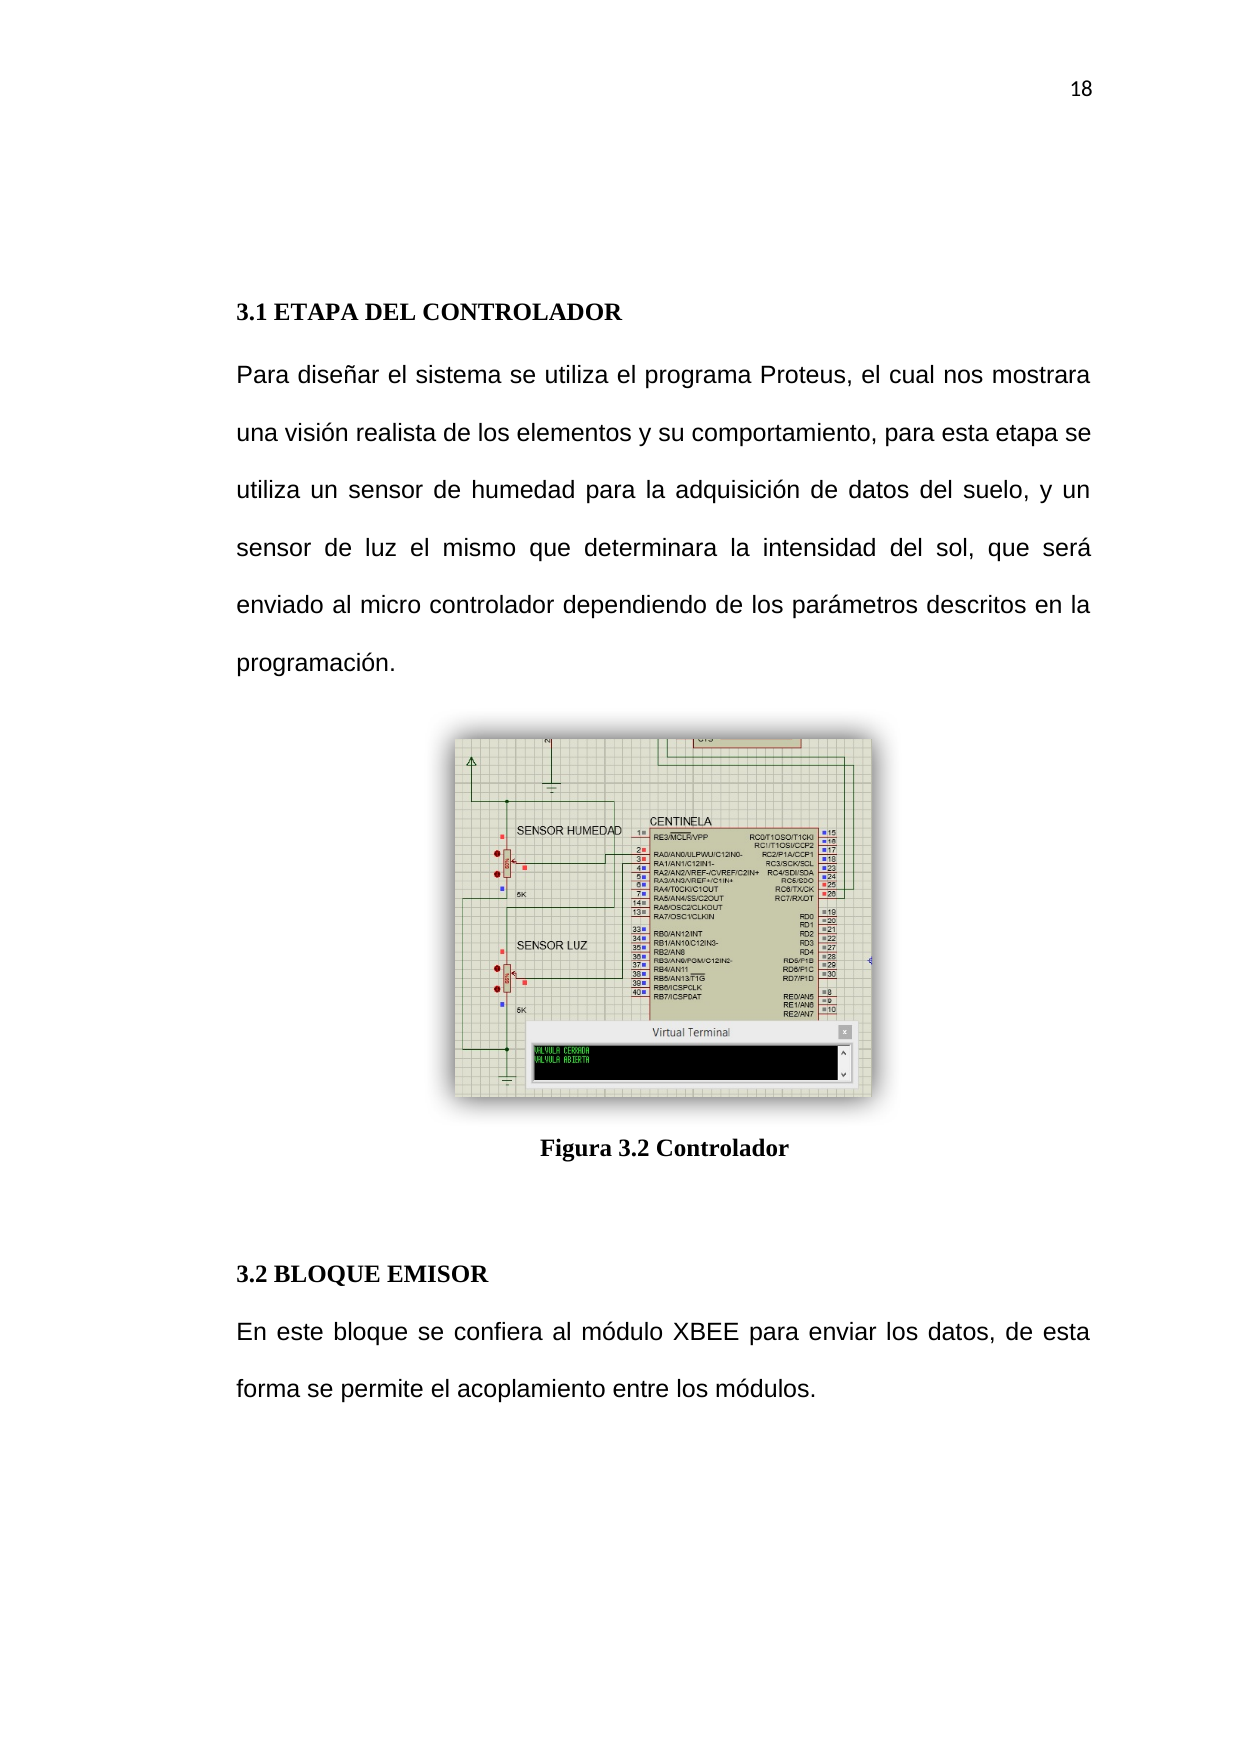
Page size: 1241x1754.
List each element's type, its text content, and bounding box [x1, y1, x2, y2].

text 3.2 BLOQUE EMISOR [236, 1259, 1092, 1288]
text Para diseñar el sistema se utiliza el programa Proteus, el cual nos mostrara una visión realista de los elementos y su comportamiento, para esta etapa se utiliza un sensor de humedad para la adquisición de datos del suelo, y un sensor de luz el mismo que determinara la intensidad del sol, que será enviado al micro controlador dependiendo de los parámetros descritos en la programación. [236, 360, 1092, 676]
text Figura 3.2 Controlador [236, 1133, 1092, 1162]
picture [455, 739, 873, 1097]
text 3.1 ETAPA DEL CONTROLADOR [236, 297, 1092, 325]
text En este bloque se confiera al módulo XBEE para enviar los datos, de esta forma se permite el acoplamiento entre los módulos. [236, 1317, 1092, 1403]
